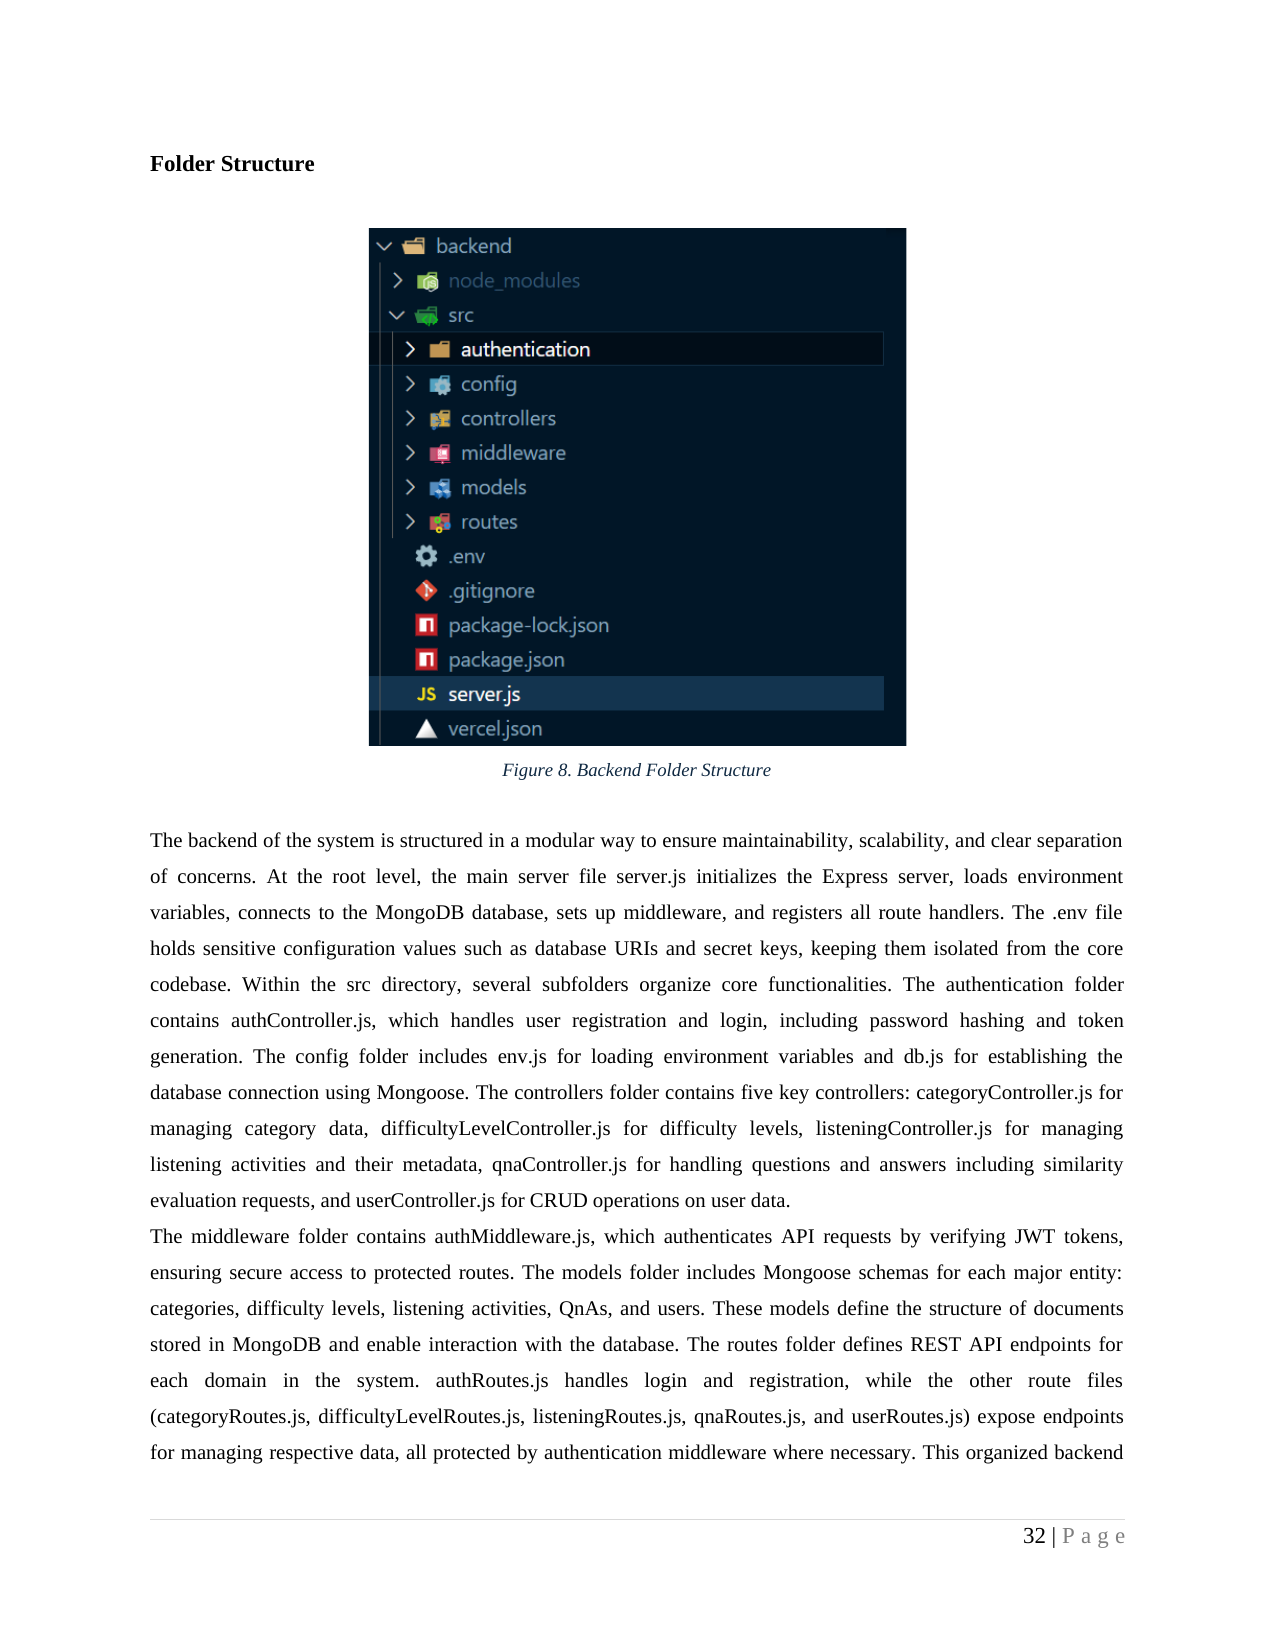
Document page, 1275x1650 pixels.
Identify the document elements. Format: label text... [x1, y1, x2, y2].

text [150, 1224, 1125, 1464]
picture [368, 228, 907, 746]
text The backend of the system is structured in a modular way to ensure maintainability, scalability, and clear separation of concerns. At the root level, the main server file server.js initializes the Express server, loads environment variables, connects to the MongoDB database, sets up middleware, and registers all route handlers. The .env file holds sensitive configuration values such as database URIs and secret keys, keeping them isolated from the core codebase. Within the src directory, several subfolders organize core functionalities. The authentication folder contains authController.js, which handles user registration and login, including password hashing and token generation. The config folder includes env.js for loading environment variables and db.js for establishing the database connection using Mongoose. The controllers folder contains five key controllers: categoryController.js for managing category data, difficultyLevelController.js for difficulty levels, listeningController.js for managing listening activities and their metadata, qnaController.js for handling questions and answers including similarity evaluation requests, and userController.js for CRUD operations on user data. [150, 827, 1125, 1212]
text Folder Structure [150, 150, 1125, 176]
